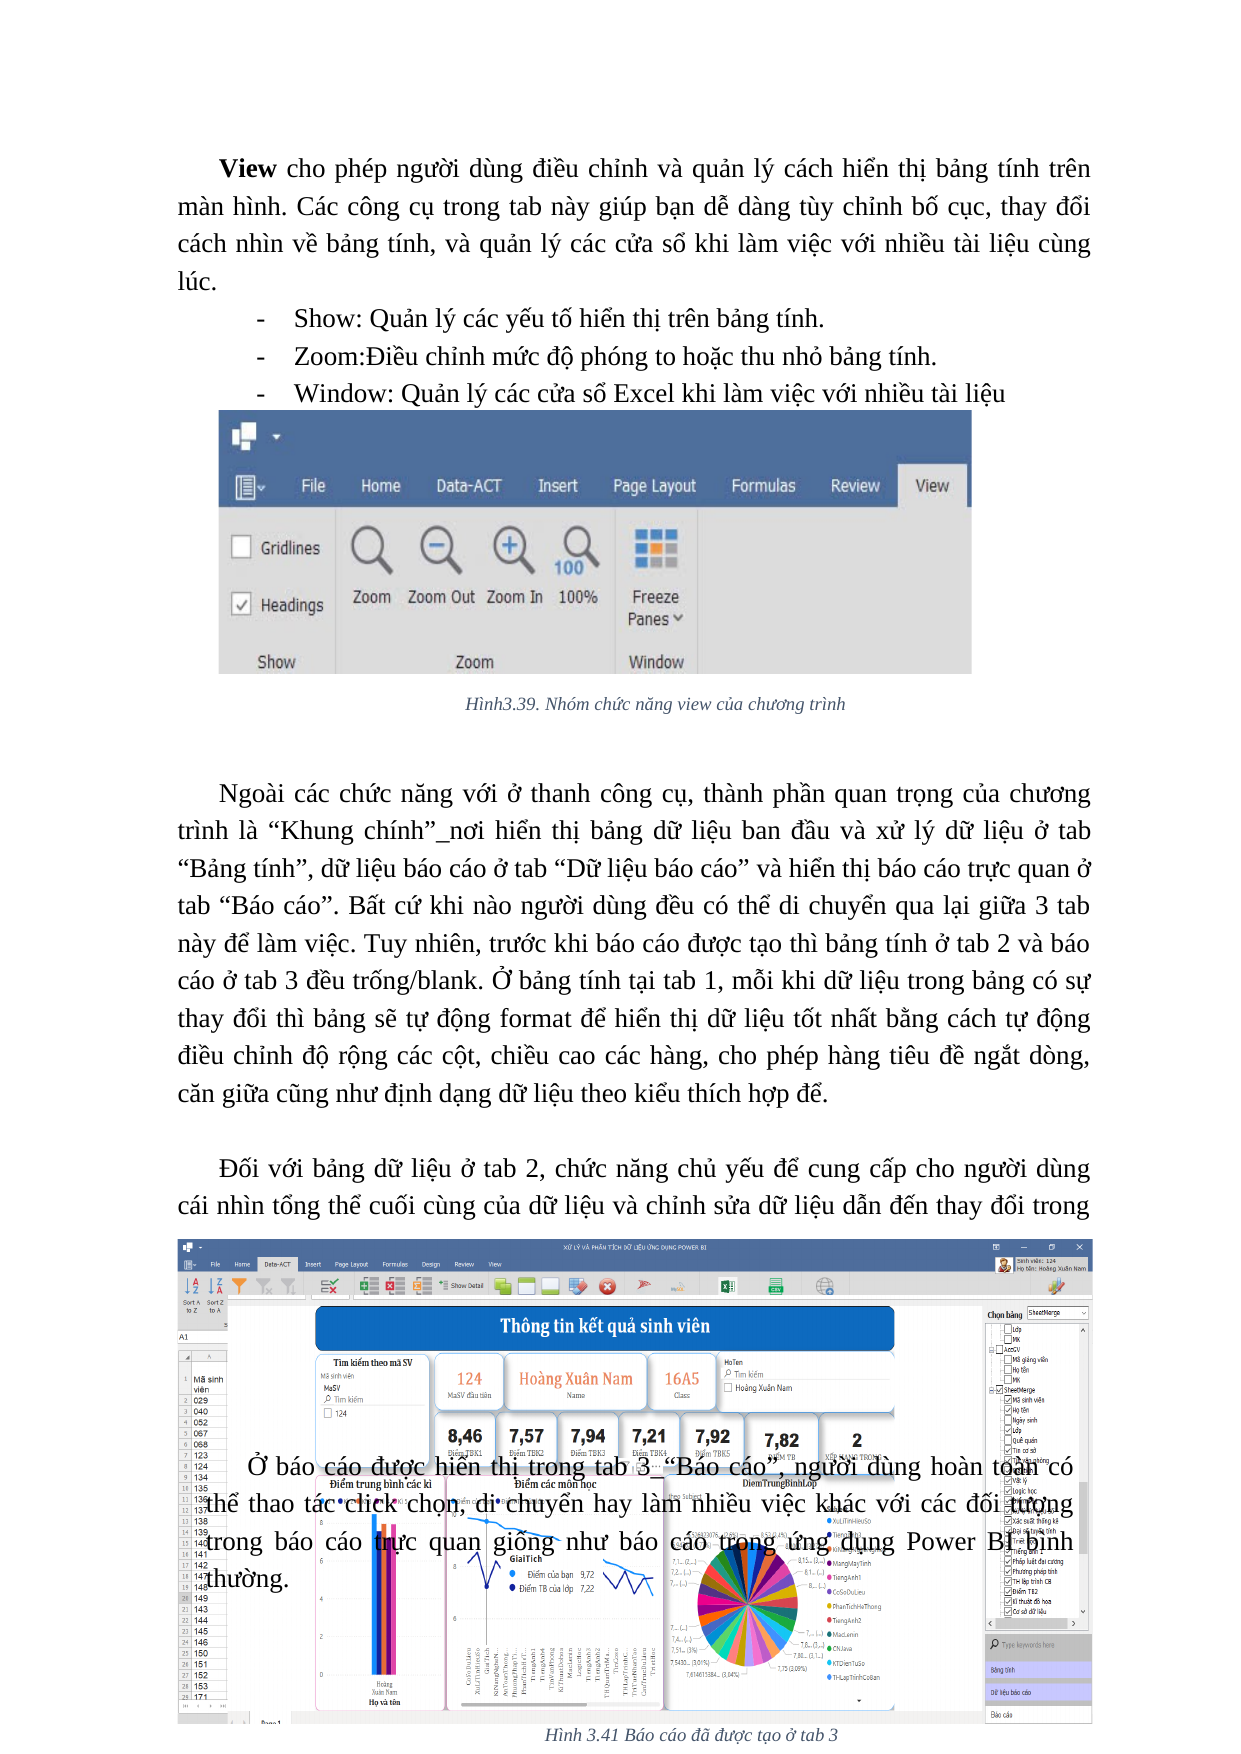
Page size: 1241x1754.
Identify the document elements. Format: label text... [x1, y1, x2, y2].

list Show: Quản lý các yếu tố hiển thị trên bảng tính. [256, 298, 1092, 335]
text Ngoài các chức năng với ở thanh công cụ, thành phần quan trọng của chương trình là “Khung chính”_nơi hiển thị bảng dữ liệu ban đầu và xử lý dữ liệu ở tab “Bảng tính”, dữ liệu báo cáo ở tab “Dữ liệu báo cáo” và hiển thị báo cáo trực quan ở tab “Báo cáo”. Bất cứ khi nào người dùng đều có thể di chuyển qua lại giữa 3 tab này để làm việc. Tuy nhiên, trước khi báo cáo được tạo thì bảng tính ở tab 2 và báo cáo ở tab 3 đều trống/blank. Ở bảng tính tại tab 1, mỗi khi dữ liệu trong bảng có sự thay đổi thì bảng sẽ tự động format để hiển thị dữ liệu tốt nhất bằng cách tự động điều chỉnh độ rộng các cột, chiều cao các hàng, cho phép hàng tiêu đề ngắt dòng, căn giữa cũng như định dạng dữ liệu theo kiểu thích hợp để. [177, 772, 1092, 1110]
picture [177, 1239, 1093, 1724]
list Zoom:Điều chỉnh mức độ phóng to hoặc thu nhỏ bảng tính. [256, 335, 1092, 373]
text Đối với bảng dữ liệu ở tab 2, chức năng chủ yếu để cung cấp cho người dùng cái nhìn tổng thể cuối cùng của dữ liệu và chỉnh sửa dữ liệu dẫn đến thay đổi trong báo cáo đã được tạo trước đó. Người dùng có thể thao tác, chỉnh sửa hay làm việc trên bảng tính này và báo cáo ở tab “Báo cáo” sẽ có những sự thay đổi tương ứng với dữ liệu đã chỉnh sửa. Trước khi tạo báo cáo, người dùng có thể bỏ chọn các trường không cần thiết và dữ liệu của các trường đó trong sheet tương ứng ở tab “Bảng tính” chỉ được làm mờ nhưng khi dữ liệu đã được dùng để tạo báo cáo thì các cột đó sẽ không còn trong bảng ở tab “Dữ liệu báo cáo” nữa. [177, 1147, 1092, 1222]
list Window: Quản lý các cửa sổ Excel khi làm việc với nhiều tài liệu [256, 373, 1092, 410]
text View cho phép người dùng điều chỉnh và quản lý cách hiển thị bảng tính trên màn hình. Các công cụ trong tab này giúp bạn dễ dàng tùy chỉnh bố cục, thay đổi cách nhìn về bảng tính, và quản lý các cửa sổ khi làm việc với nhiều tài liệu cùng lúc. [177, 148, 1092, 298]
picture [218, 410, 972, 674]
text Hình3.39. Nhóm chức năng view của chương trình [177, 692, 1092, 714]
